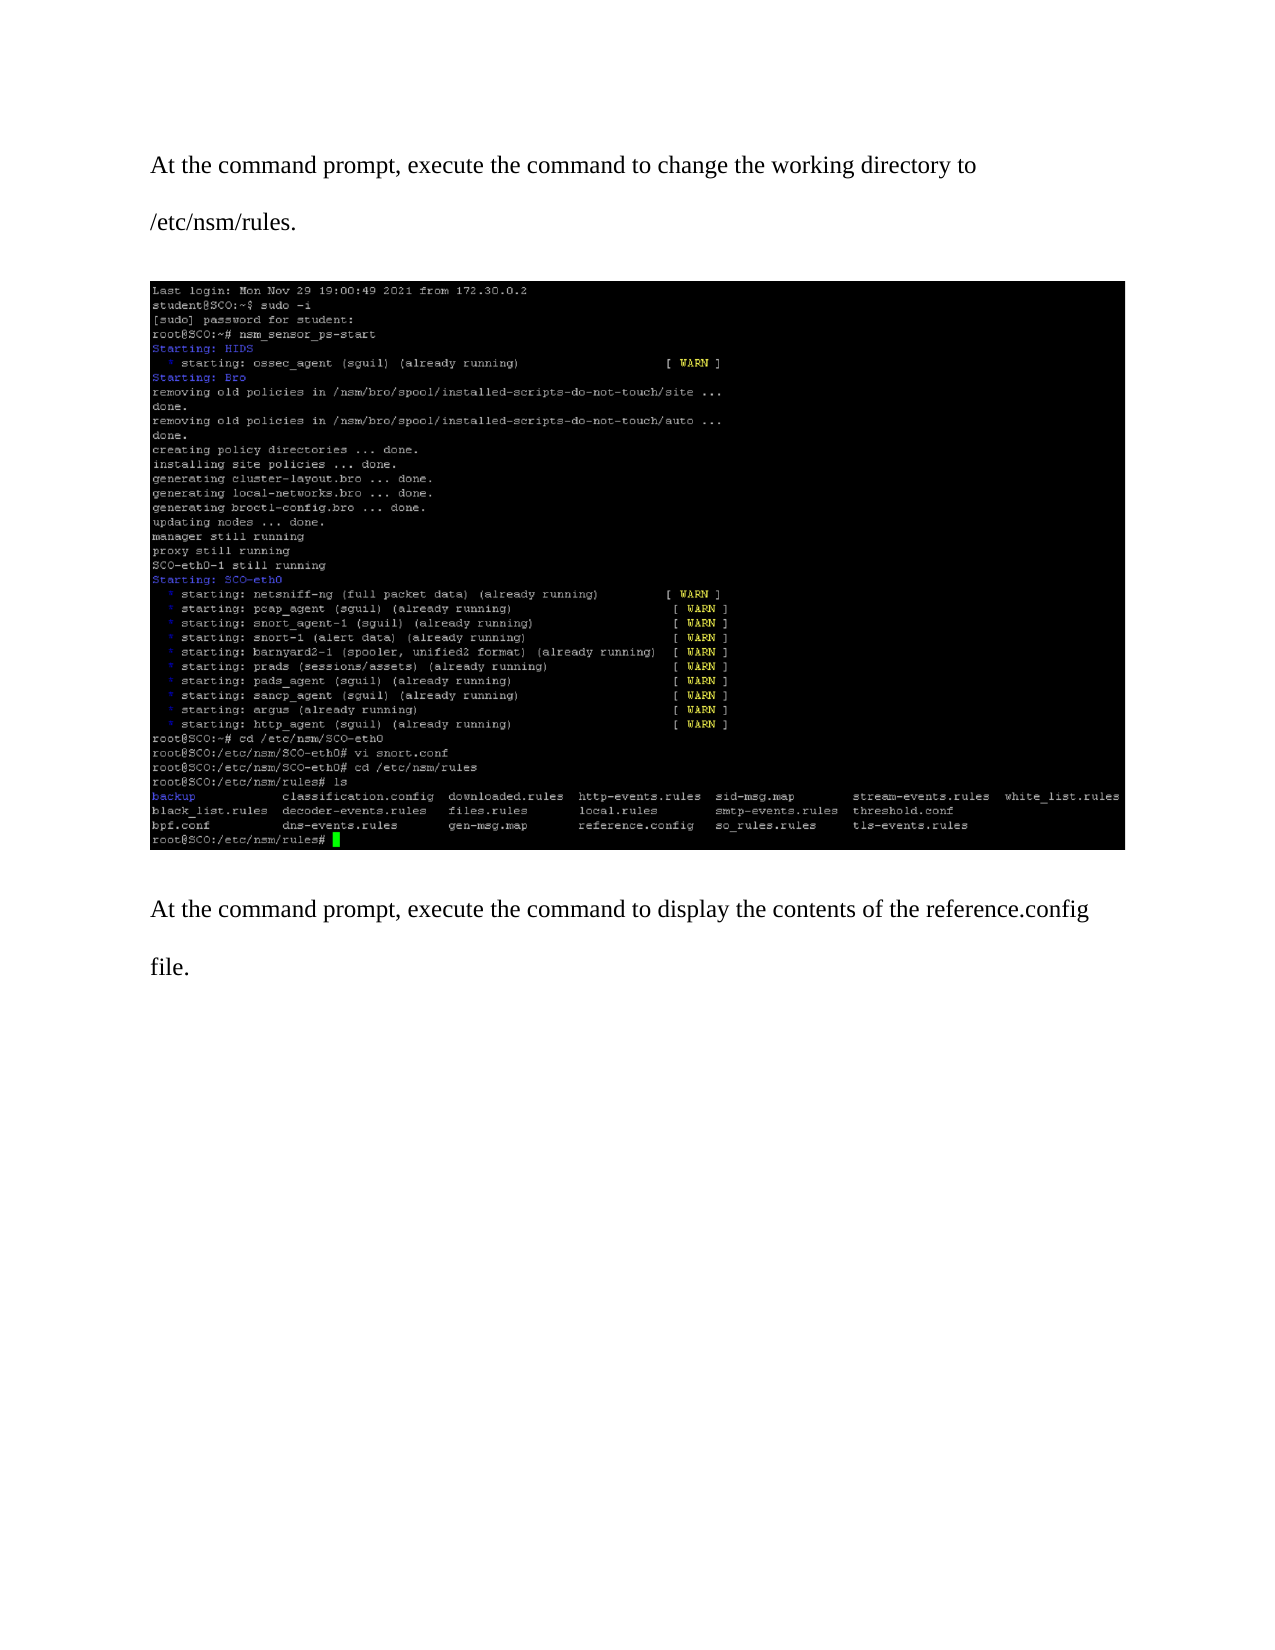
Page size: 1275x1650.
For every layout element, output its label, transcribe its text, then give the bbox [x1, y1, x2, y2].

text At the command prompt, execute the command to change the working directory to /etc/nsm/rules. [150, 150, 1125, 236]
picture [150, 281, 1125, 850]
text At the command prompt, execute the command to display the contents of the reference.config file. [150, 894, 1125, 981]
